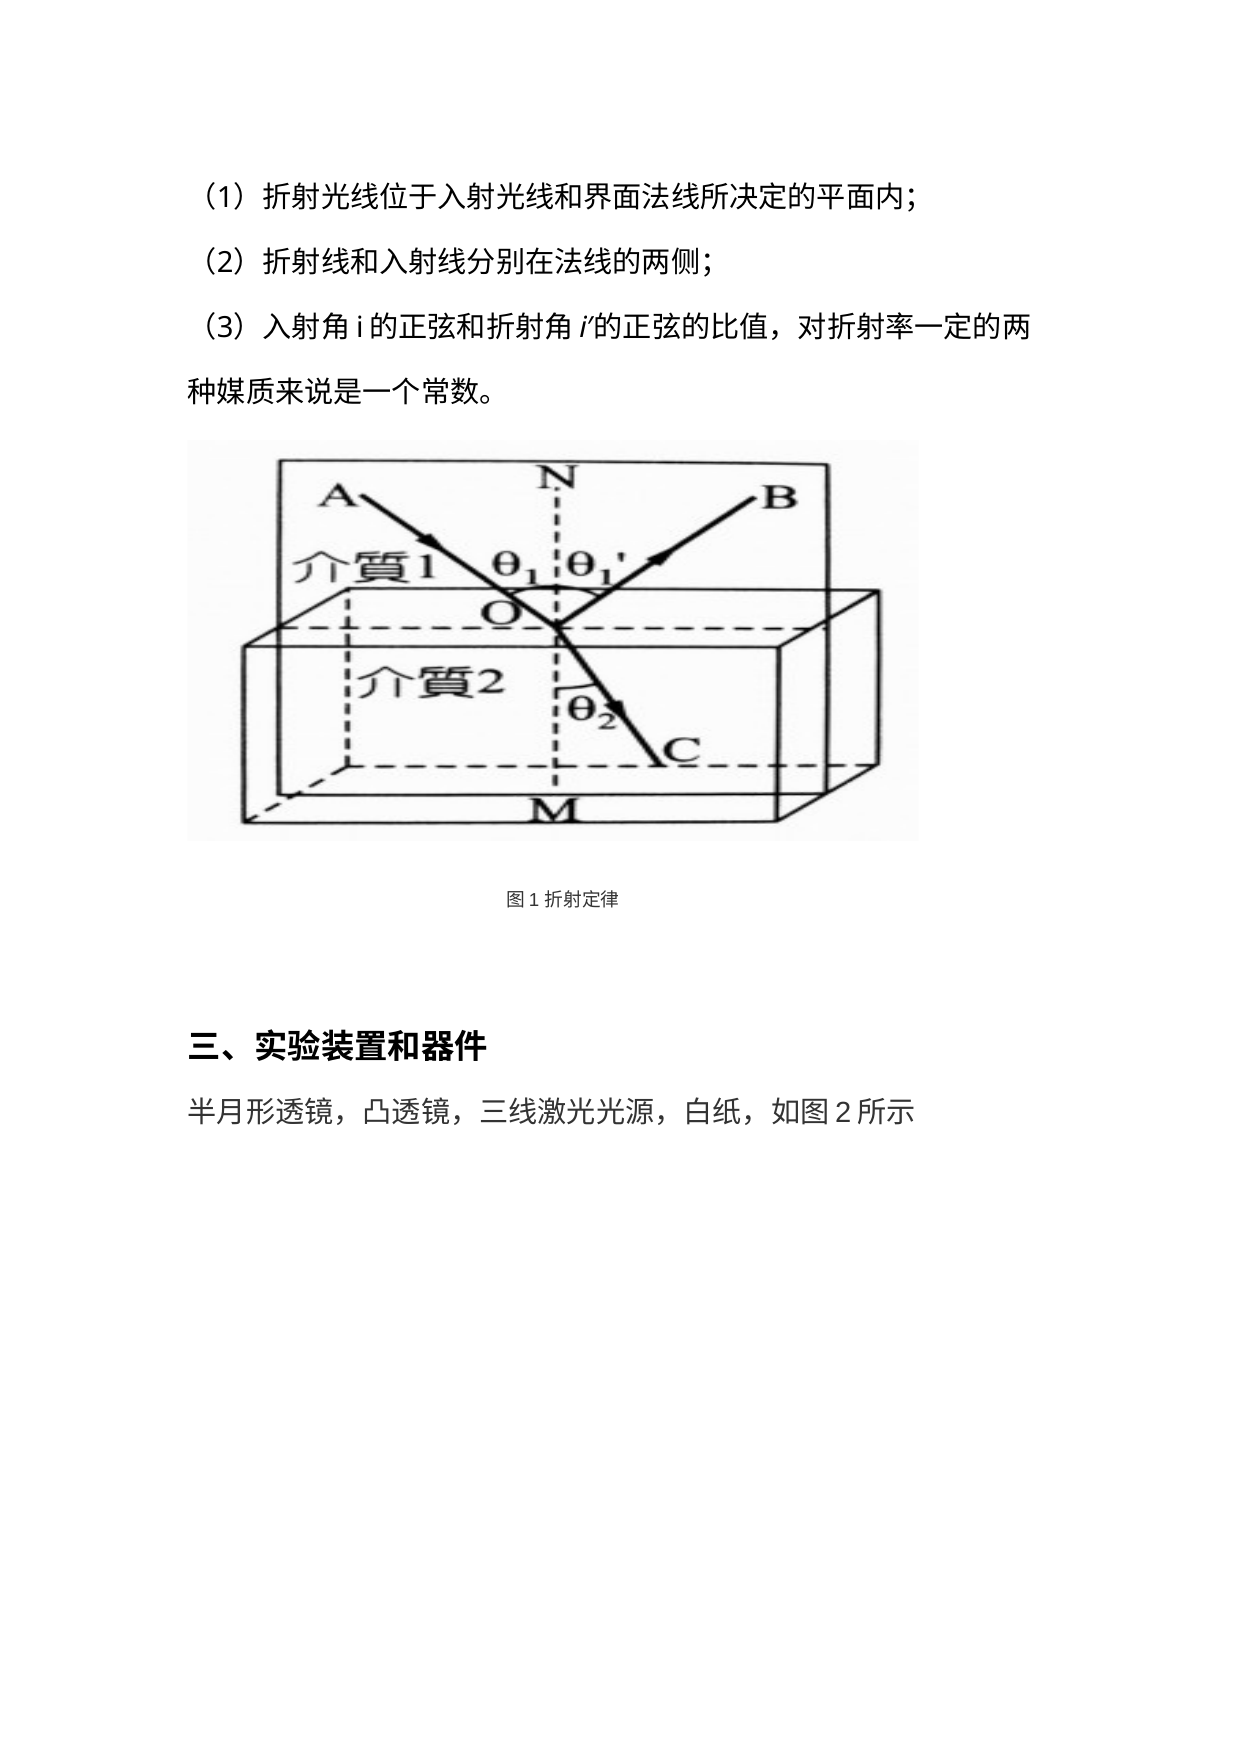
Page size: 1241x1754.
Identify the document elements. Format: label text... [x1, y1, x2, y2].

list 三、实验装置和器件 [187, 1012, 1053, 1077]
list 折射光线位于入射光线和界面法线所决定的平面内； [187, 162, 1053, 227]
list 半月形透镜，凸透镜，三线激光光源，白纸，如图2所示 [187, 1077, 1053, 1142]
list 图1 折射定律 [187, 882, 1053, 914]
picture [187, 440, 919, 841]
list 折射线和入射线分别在法线的两侧； [187, 227, 1053, 292]
list 入射角i的正弦和折射角i′的正弦的比值，对折射率一定的两种媒质来说是一个常数。 [187, 292, 1053, 422]
